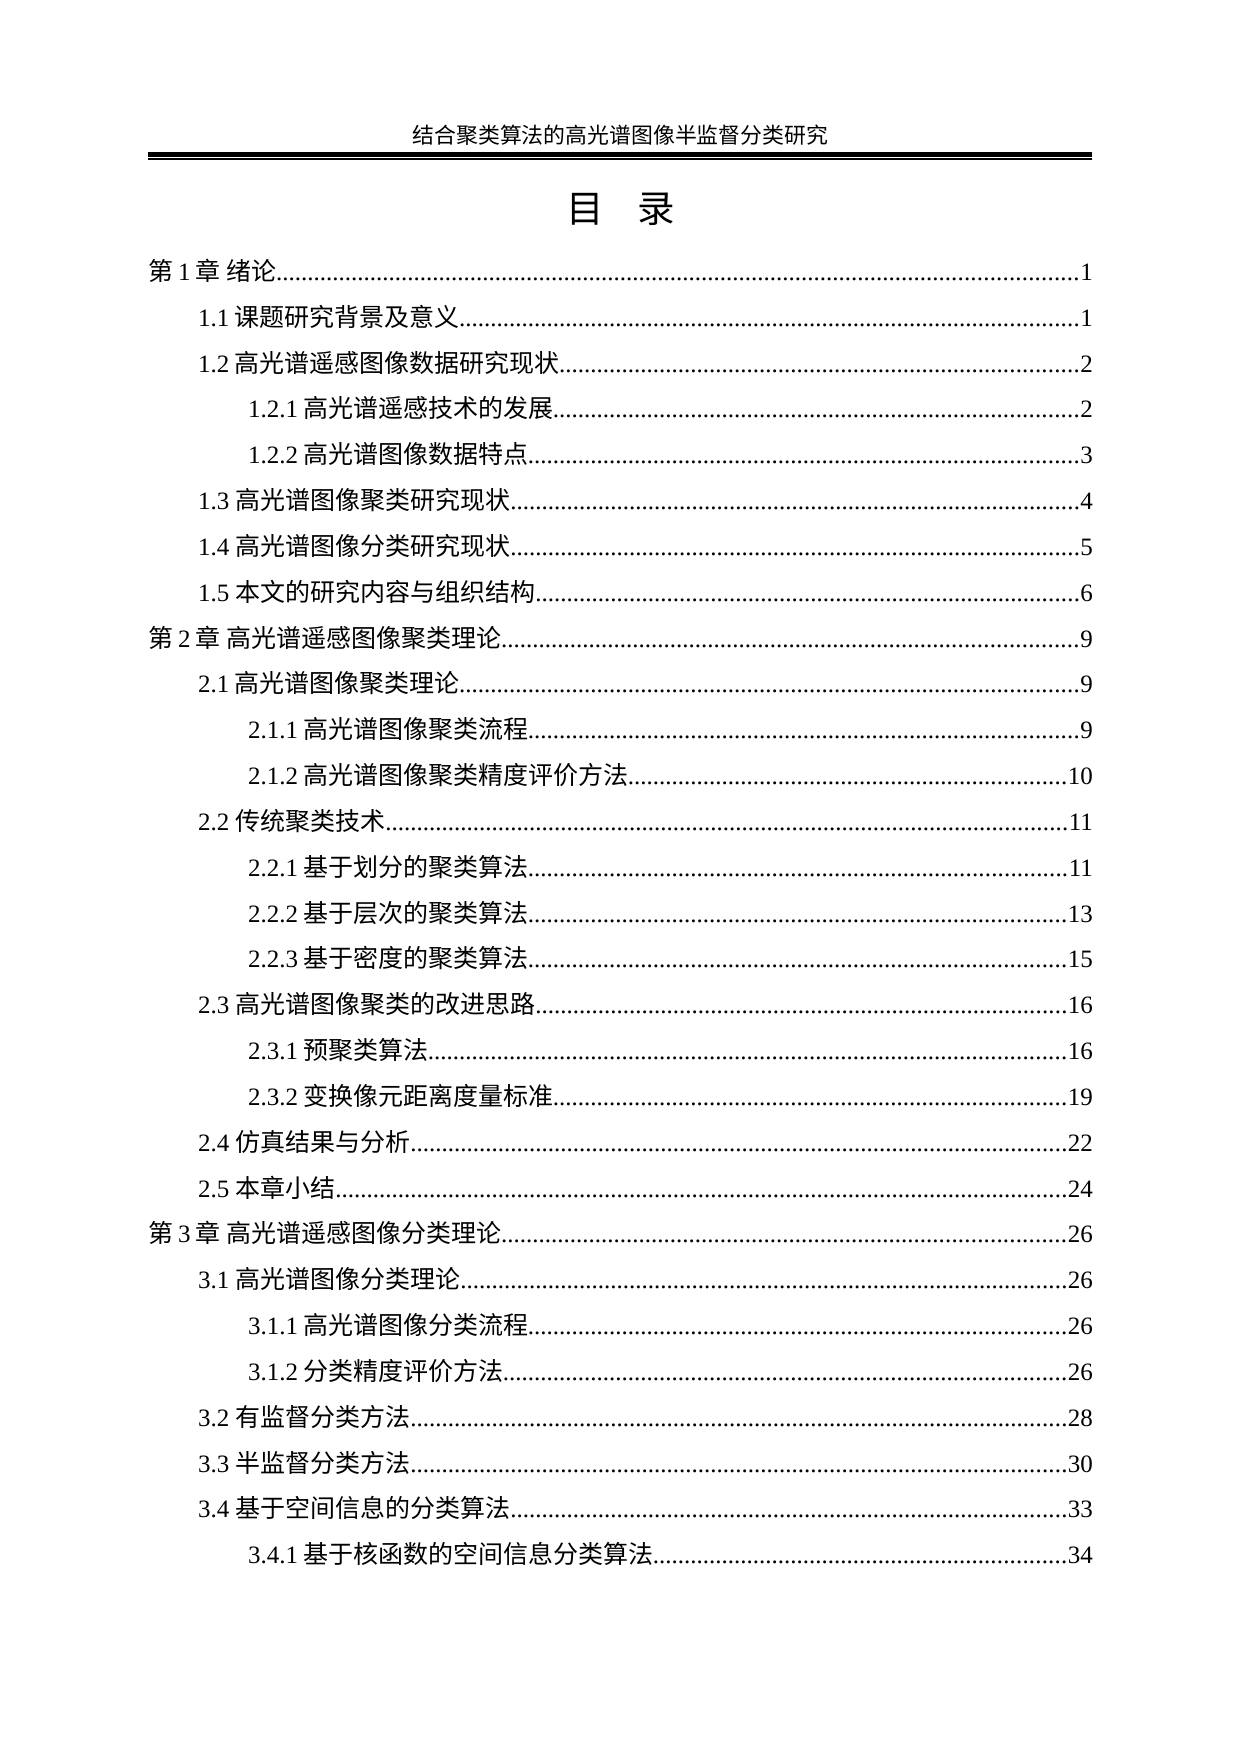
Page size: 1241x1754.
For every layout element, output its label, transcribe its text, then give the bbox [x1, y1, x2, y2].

subtitle 目 录 [148, 185, 1092, 231]
